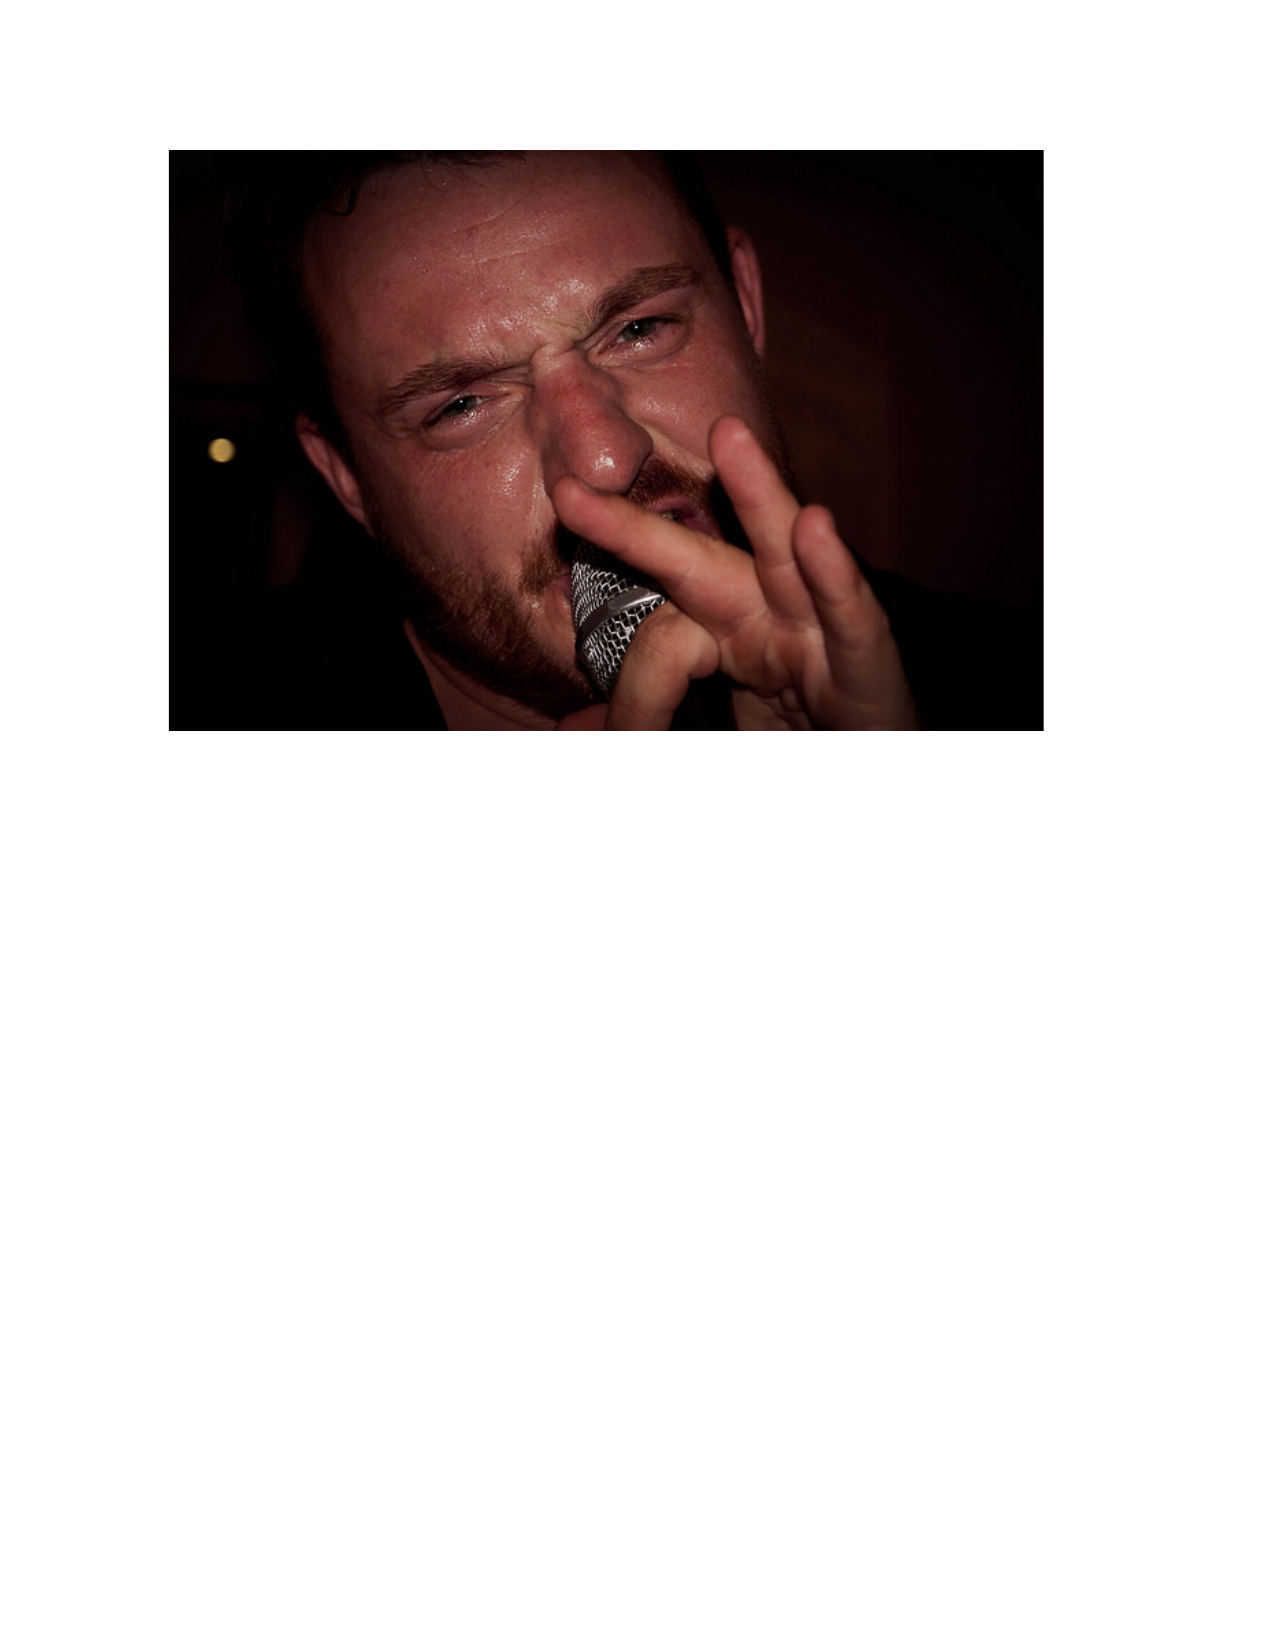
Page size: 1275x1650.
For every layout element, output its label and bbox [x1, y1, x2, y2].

picture [168, 150, 1044, 731]
